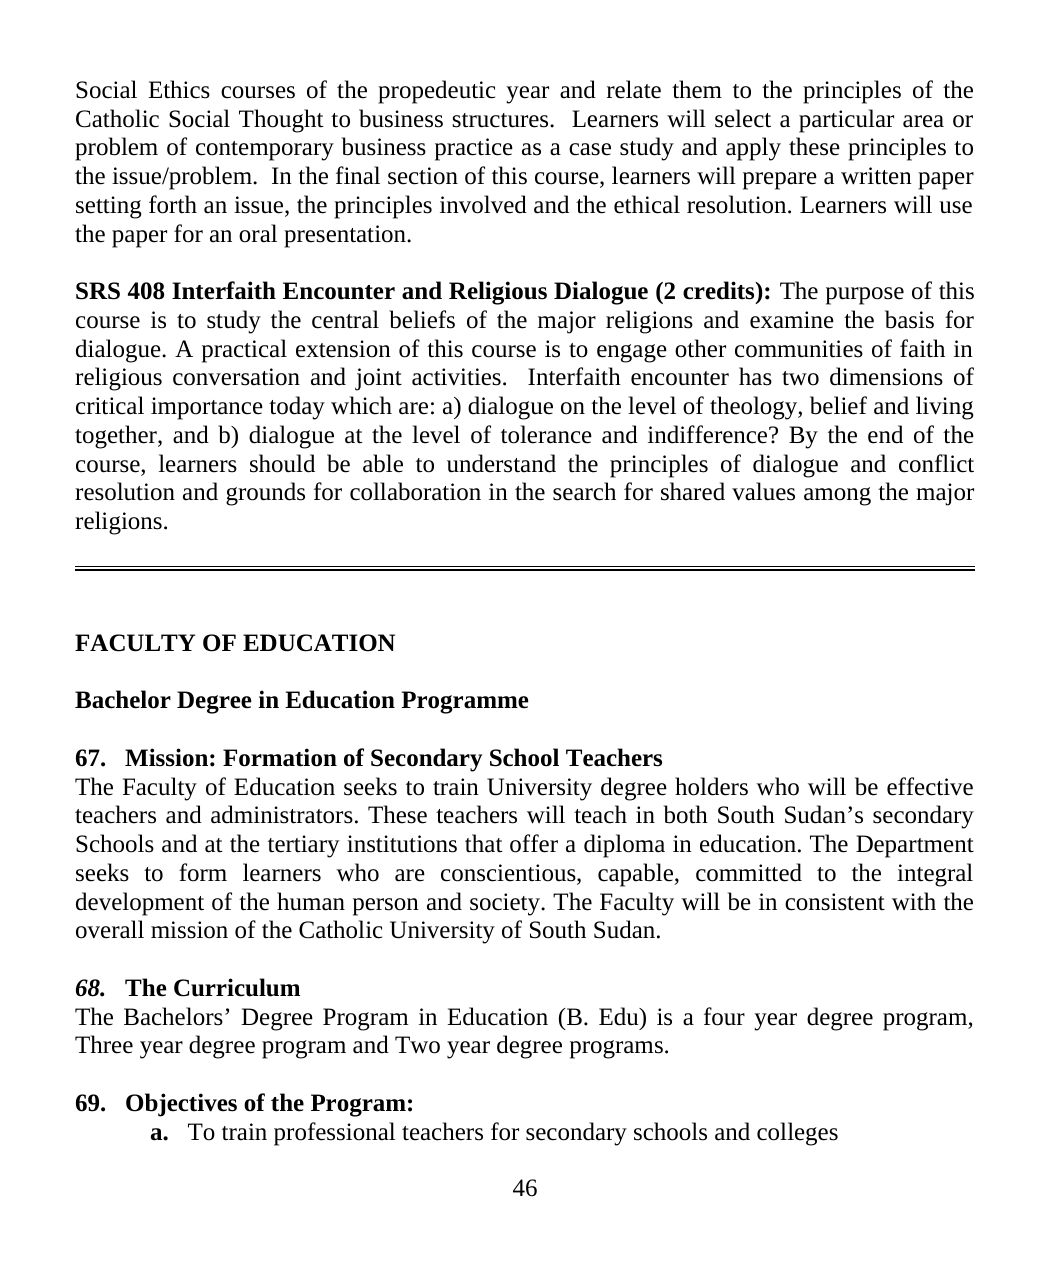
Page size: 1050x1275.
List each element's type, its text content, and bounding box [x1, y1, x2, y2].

text FACULTY OF EDUCATION [75, 628, 975, 657]
list Objectives of the Program: [75, 1088, 975, 1117]
list Mission: Formation of Secondary School Teachers [75, 743, 975, 772]
text The Bachelors’ Degree Program in Education (B. Edu) is a four year degree program, Three year degree program and Two year degree programs. [75, 1002, 975, 1059]
list To train professional teachers for secondary schools and colleges [150, 1117, 975, 1146]
text SRS 408 Interfaith Encounter and Religious Dialogue (2 credits): The purpose of this course is to study the central beliefs of the major religions and examine the basis for dialogue. A practical extension of this course is to engage other communities of faith in religious conversation and joint activities. Interfaith encounter has two dimensions of critical importance today which are: a) dialogue on the level of theology, belief and living together, and b) dialogue at the level of tolerance and indifference? By the end of the course, learners should be able to understand the principles of dialogue and conflict resolution and grounds for collaboration in the search for shared values among the major religions. [75, 276, 975, 535]
text Bachelor Degree in Education Programme [75, 686, 975, 714]
list The Curriculum [75, 973, 975, 1002]
title The Faculty of Education seeks to train University degree holders who will be effective teachers and administrators. These teachers will teach in both South Sudan’s secondary Schools and at the tertiary institutions that offer a diploma in education. The Department seeks to form learners who are conscientious, capable, committed to the integral development of the human person and society. The Faculty will be in consistent with the overall mission of the Catholic University of South Sudan. [75, 772, 975, 944]
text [75, 75, 975, 247]
